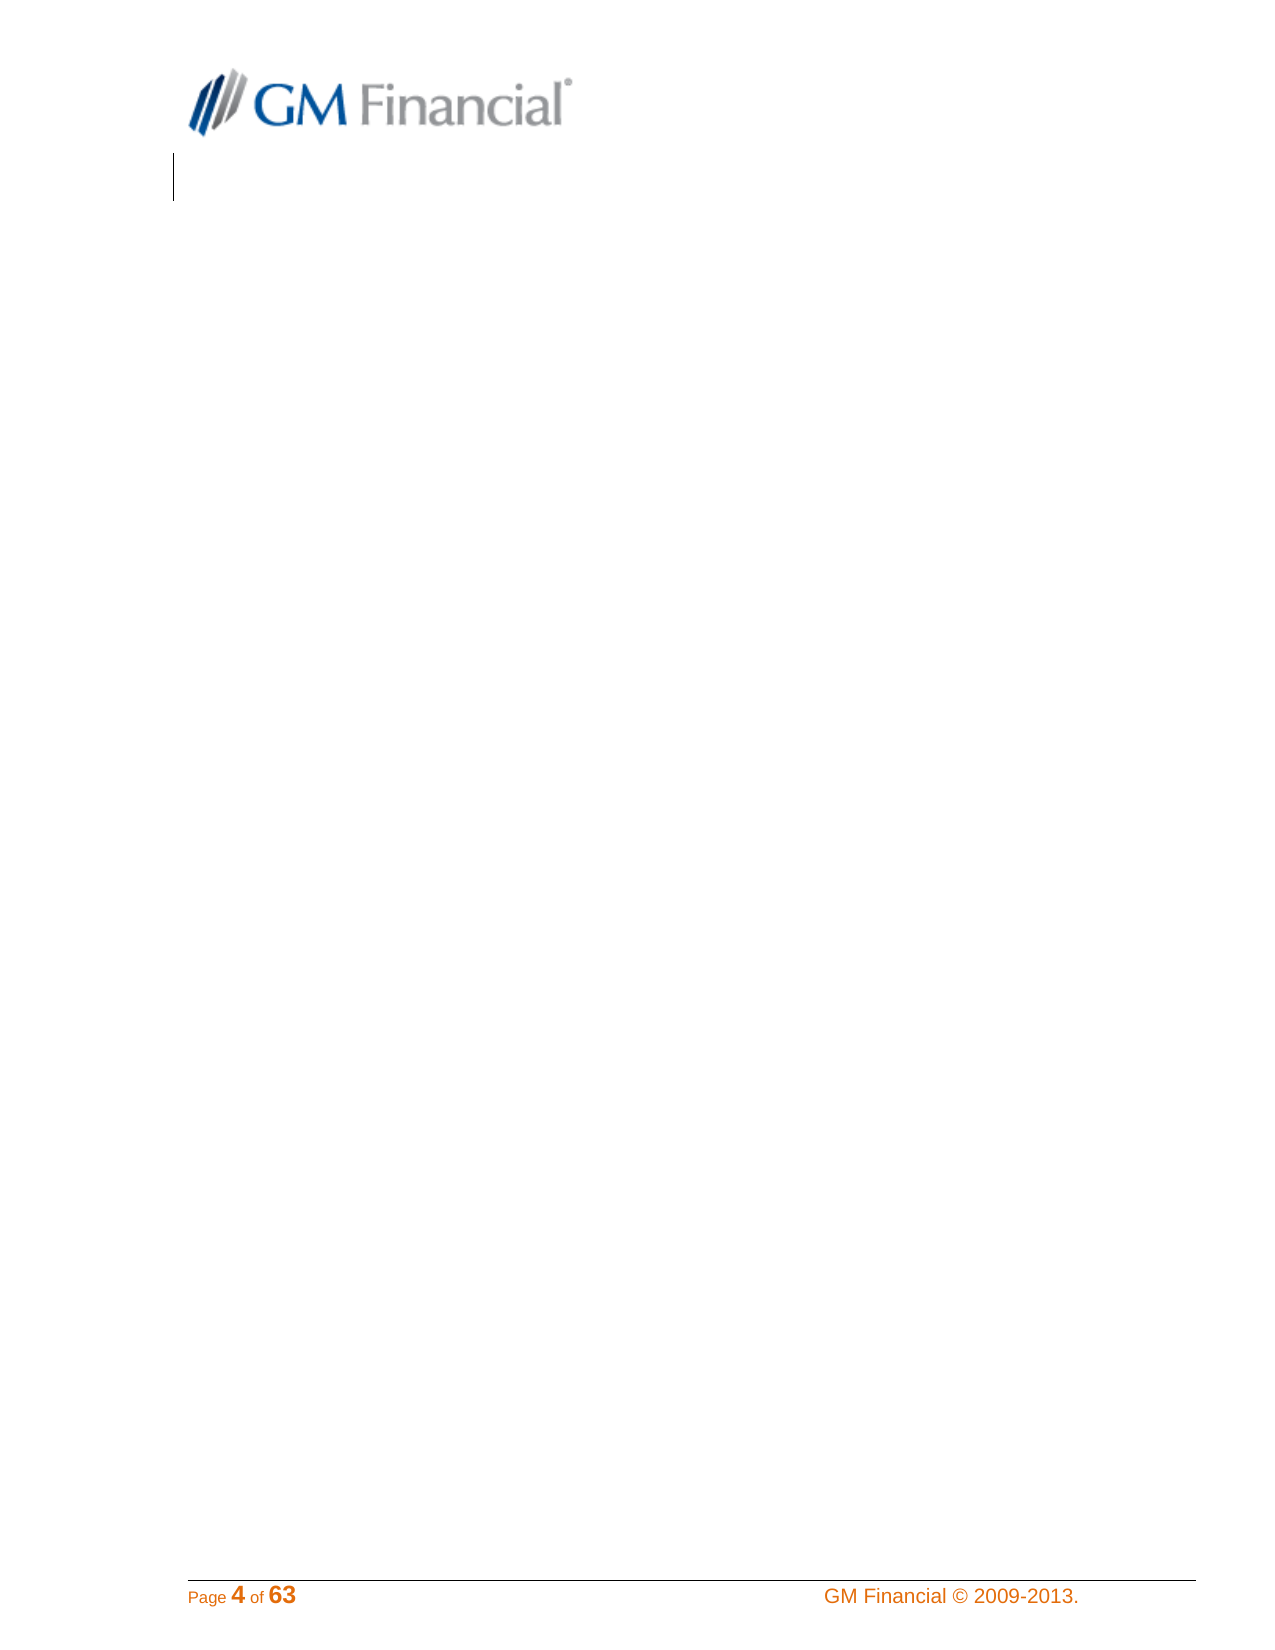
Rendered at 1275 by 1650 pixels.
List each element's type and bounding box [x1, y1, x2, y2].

picture [187, 56, 574, 153]
